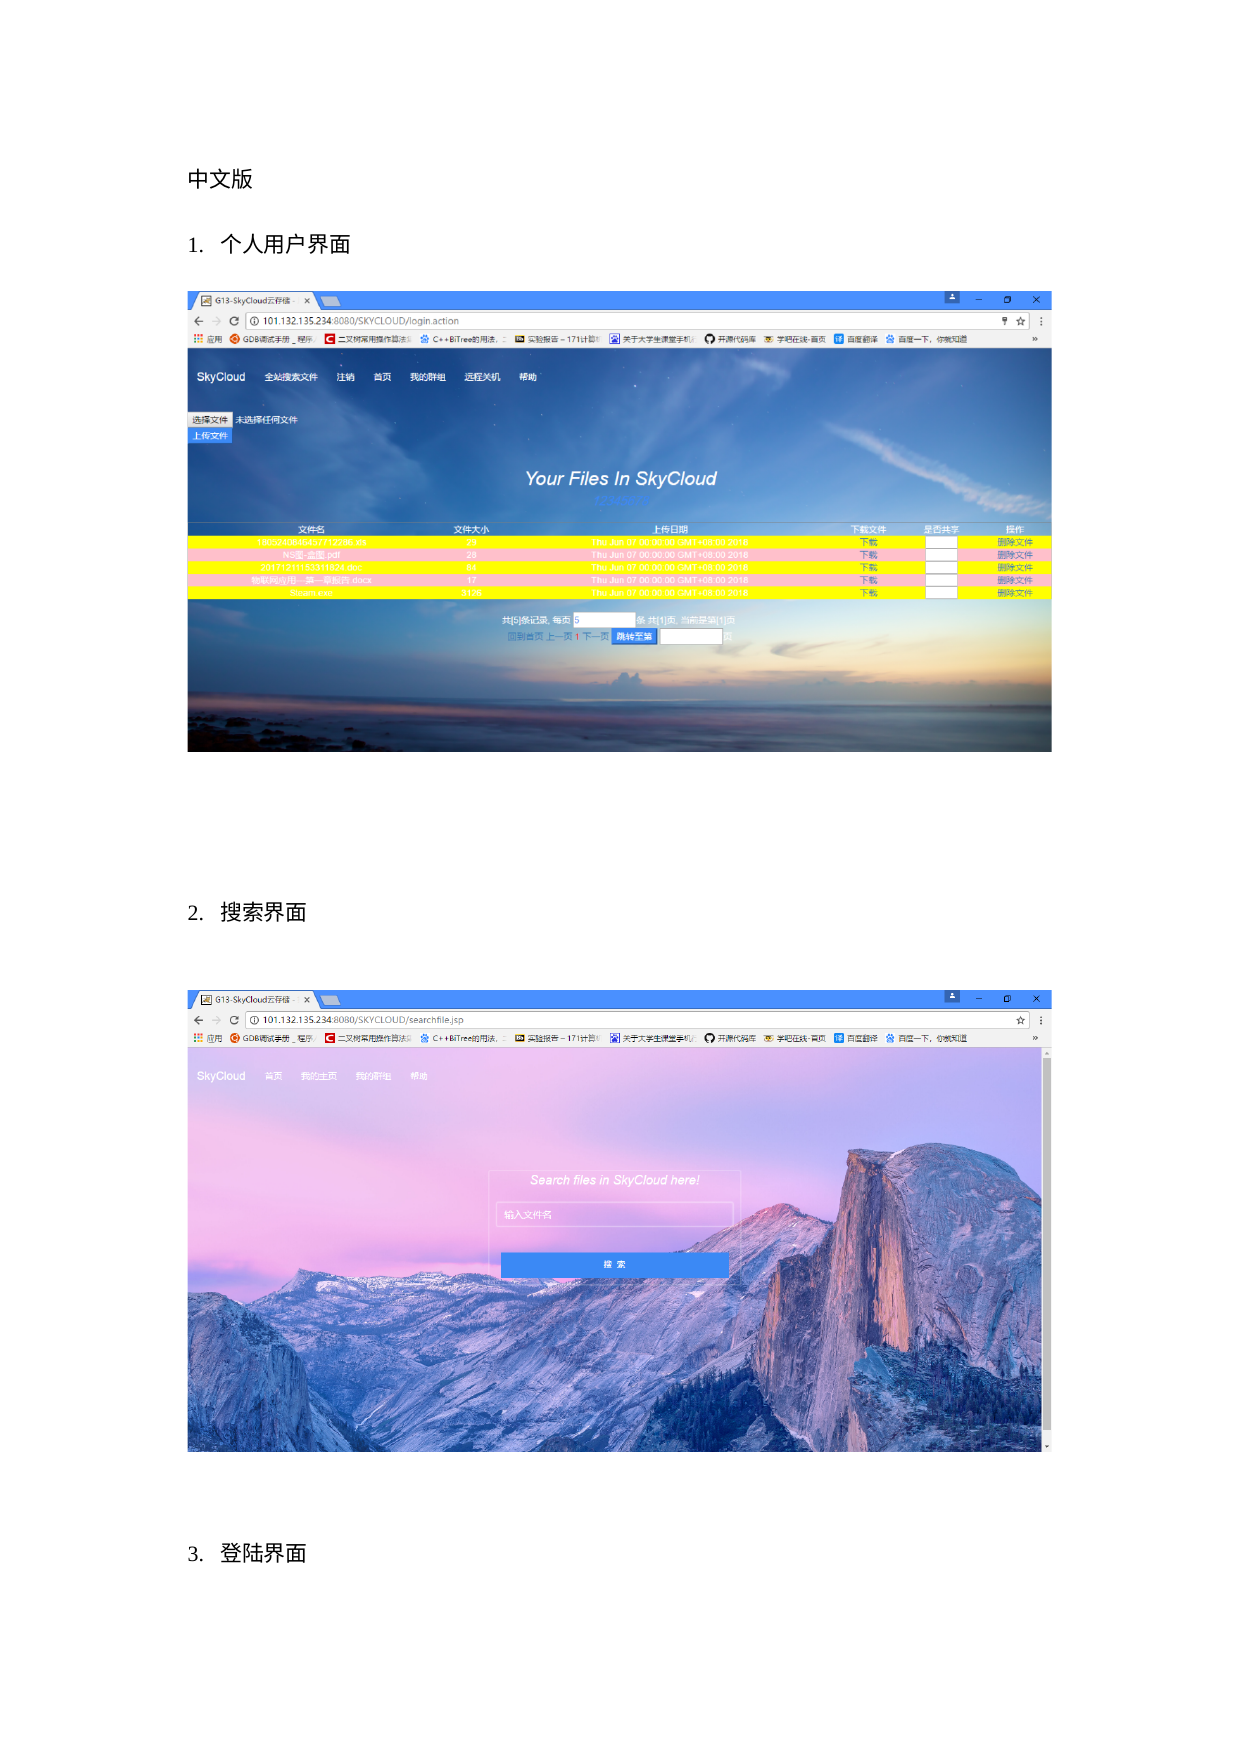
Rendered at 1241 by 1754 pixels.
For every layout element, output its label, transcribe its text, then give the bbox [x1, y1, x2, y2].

list 搜索界面 [187, 894, 1053, 927]
text 中文版 [187, 162, 1053, 194]
list 个人用户界面 [187, 227, 1053, 259]
picture [187, 291, 1052, 752]
list 登陆界面 [187, 1536, 1053, 1568]
picture [187, 990, 1052, 1452]
